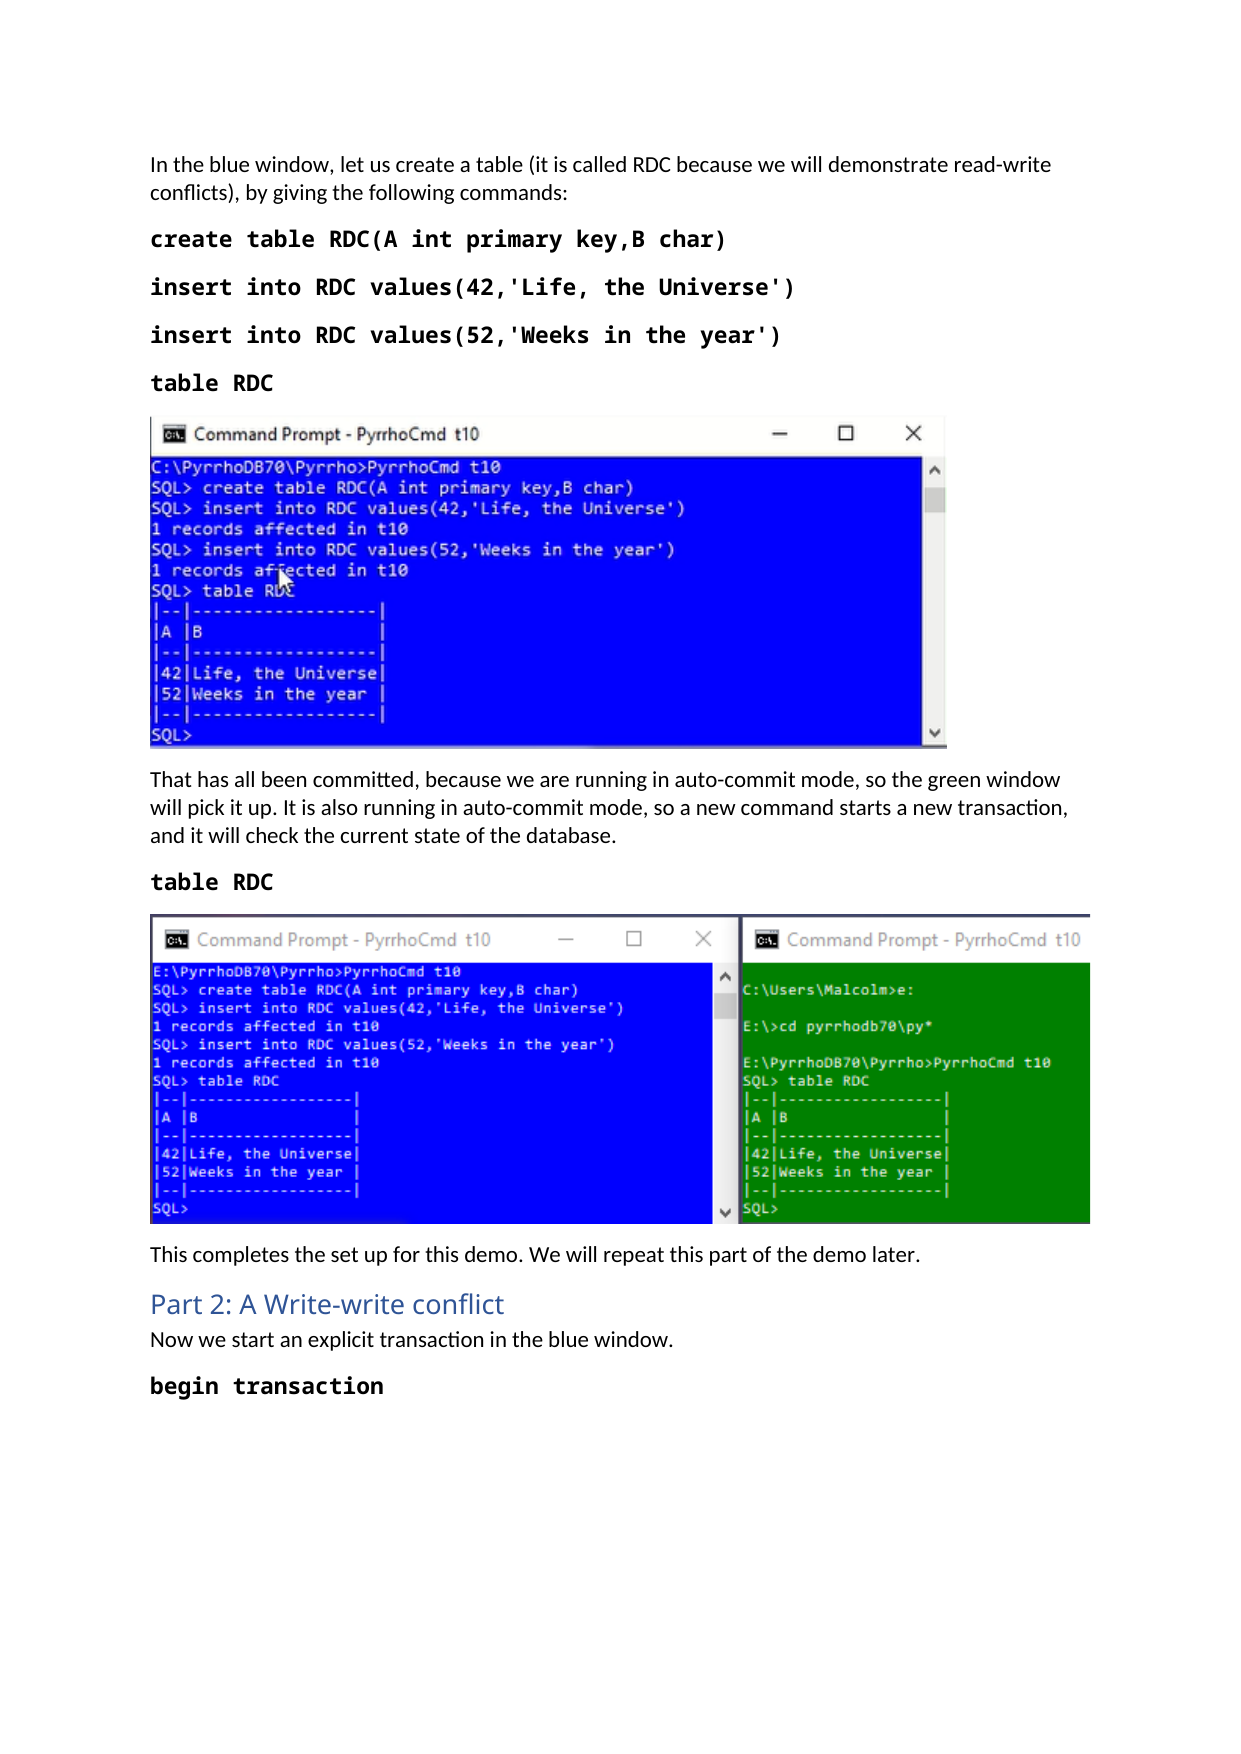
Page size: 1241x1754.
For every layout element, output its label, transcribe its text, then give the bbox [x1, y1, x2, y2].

text In the blue window, let us create a table (it is called RDC because we will demonstrate read-write conflicts), by giving the following commands: [150, 150, 1090, 206]
text Now we start an explicit transaction in the blue window. [150, 1325, 1090, 1353]
text table RDC [150, 366, 1090, 398]
subtitle Part 2: A Write-write conflict [150, 1285, 1090, 1322]
text insert into RDC values(42,'Life, the Universe') [150, 271, 1090, 302]
text insert into RDC values(52,'Weeks in the year') [150, 318, 1090, 350]
text This completes the set up for this demo. We will repeat this part of the demo later. [150, 1241, 1090, 1269]
text create table RDC(A int primary key,B char) [150, 223, 1090, 254]
picture [150, 914, 1091, 1224]
picture [150, 414, 947, 749]
text That has all been committed, because we are running in auto-commit mode, so the green window will pick it up. It is also running in auto-commit mode, so a new command starts a new transaction, and it will check the current state of the database. [150, 765, 1090, 849]
text begin transaction [150, 1370, 1090, 1401]
text table RDC [150, 866, 1090, 897]
